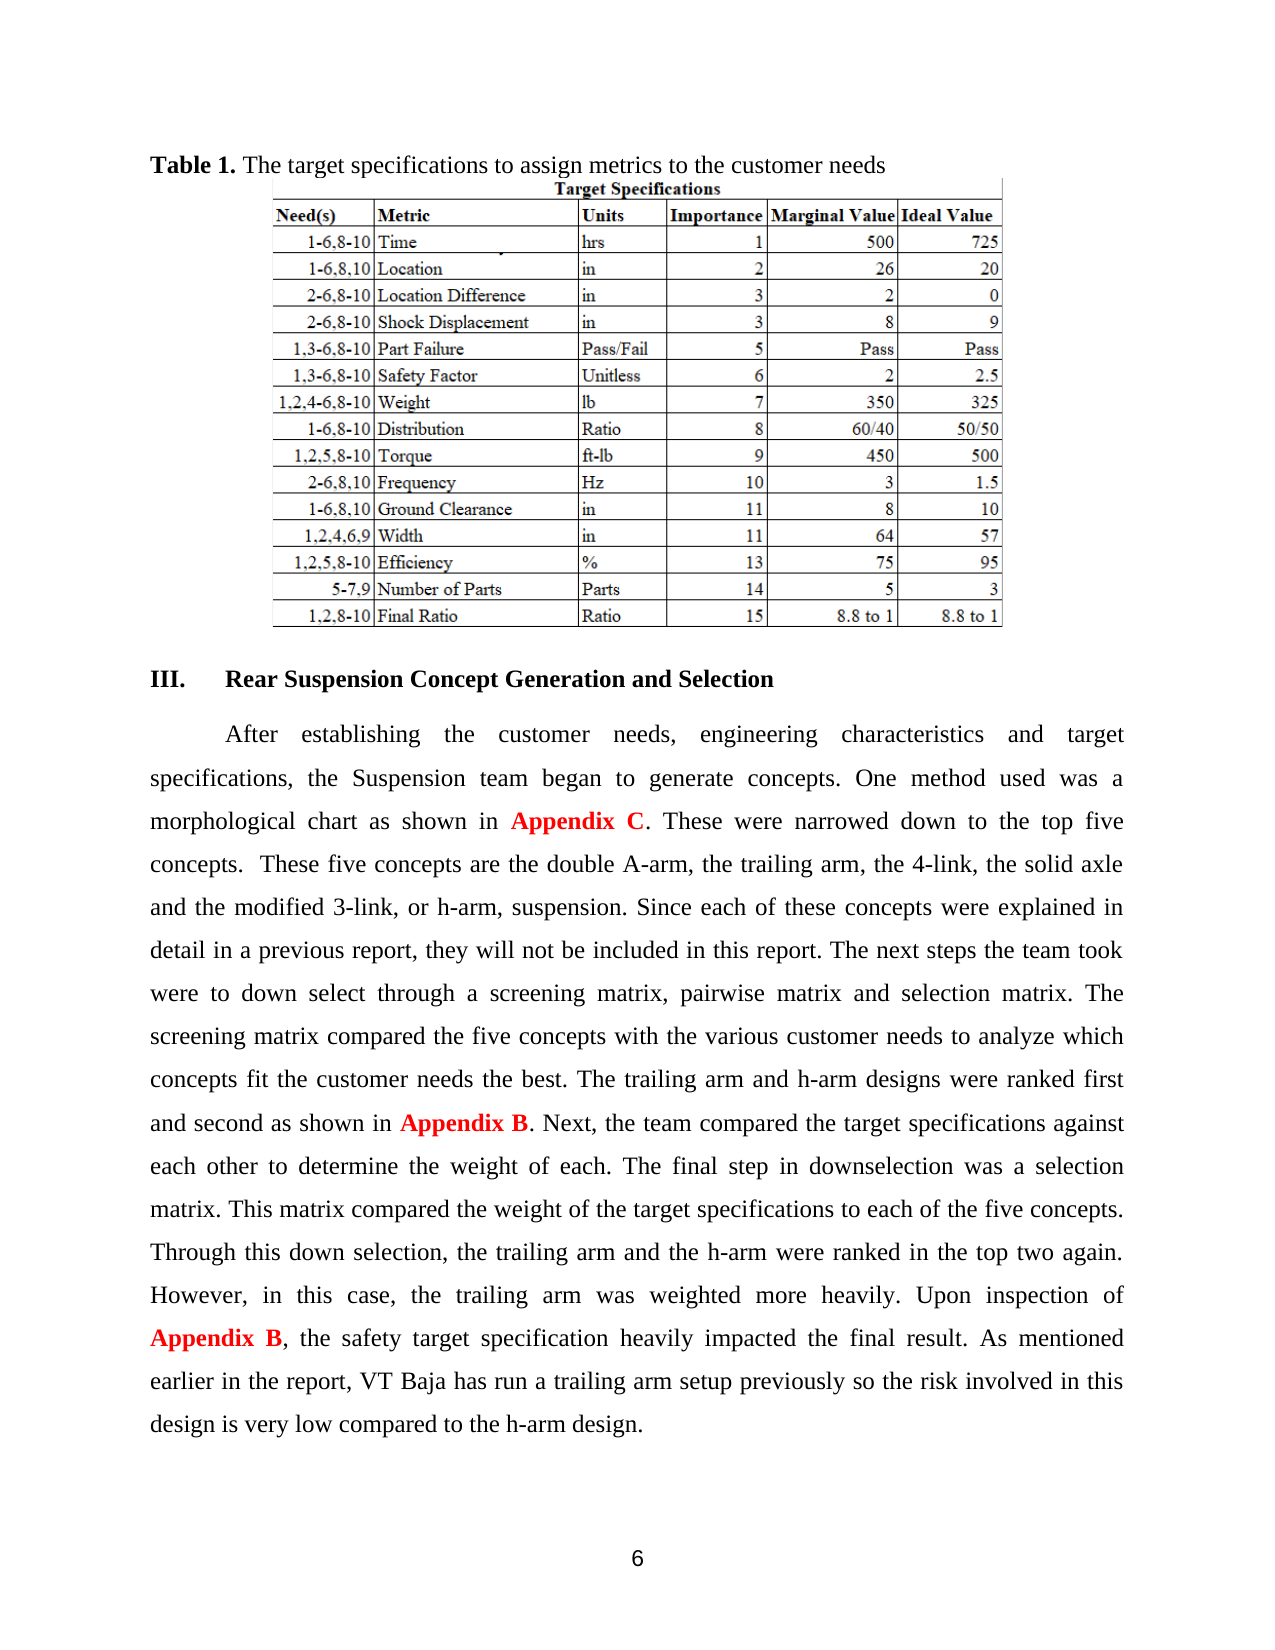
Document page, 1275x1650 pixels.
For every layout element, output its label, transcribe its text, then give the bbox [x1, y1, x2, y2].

text After establishing the customer needs, engineering characteristics and target specifications, the Suspension team began to generate concepts. One method used was a morphological chart as shown in Appendix C. These were narrowed down to the top five concepts. These five concepts are the double A-arm, the trailing arm, the 4-link, the solid axle and the modified 3-link, or h-arm, suspension. Since each of these concepts were explained in detail in a previous report, they will not be included in this report. The next steps the team took were to down select through a screening matrix, pairwise matrix and selection matrix. The screening matrix compared the five concepts with the various customer needs to analyze which concepts fit the customer needs the best. The trailing arm and h-arm designs were ranked first and second as shown in Appendix B. Next, the team compared the target specifications against each other to determine the weight of each. The final step in downselection was a selection matrix. This matrix compared the weight of the target specifications to each of the five concepts. Through this down selection, the trailing arm and the h-arm were ranked in the top two again. However, in this case, the trailing arm was weighted more heavily. Upon inspection of Appendix B, the safety target specification heavily impacted the final result. As mentioned earlier in the report, VT Baja has run a trailing arm setup previously so the risk involved in this design is very low compared to the h-arm design. [150, 719, 1125, 1438]
picture [272, 178, 1003, 627]
subtitle III. Rear Suspension Concept Generation and Selection [150, 664, 1125, 693]
subtitle Table 1. The target specifications to assign metrics to the customer needs [150, 150, 1125, 179]
